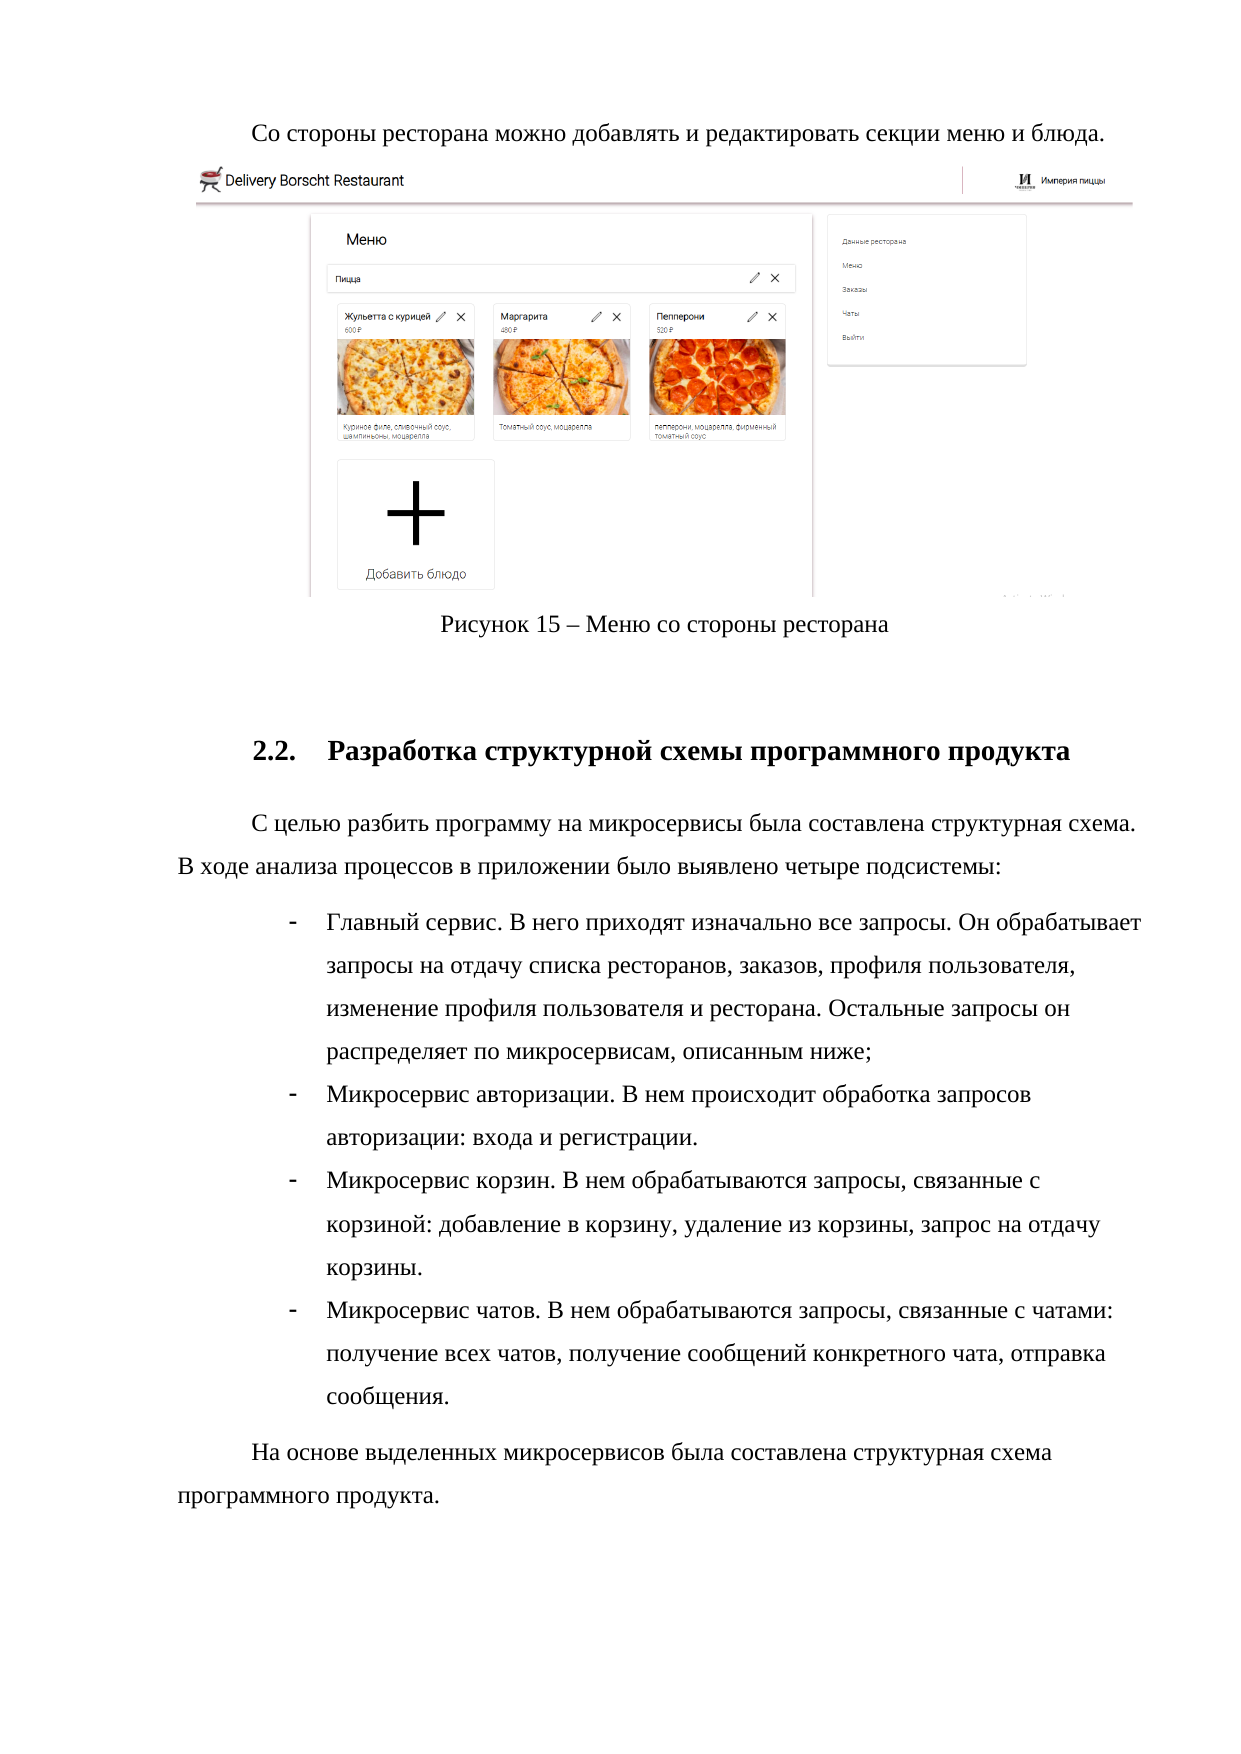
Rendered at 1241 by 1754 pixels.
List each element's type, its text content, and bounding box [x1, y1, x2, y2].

list Микросервис корзин. В нем обрабатываются запросы, связанные с корзиной: добавление в корзину, удаление из корзины, запрос на отдачу корзины. [288, 1166, 1152, 1281]
subtitle Разработка структурной схемы программного продукта [252, 733, 1152, 767]
text Со стороны ресторана можно добавлять и редактировать секции меню и блюда. [177, 118, 1152, 147]
list Главный сервис. В него приходят изначально все запросы. Он обрабатывает запросы на отдачу списка ресторанов, заказов, профиля пользователя, изменение профиля пользователя и ресторана. Остальные запросы он распределяет по микросервисам, описанным ниже; [288, 907, 1152, 1065]
text С целью разбить программу на микросервисы была составлена структурная схема. В ходе анализа процессов в приложении было выявлено четыре подсистемы: [177, 808, 1152, 880]
text Рисунок 15 – Меню со стороны ресторана [177, 609, 1152, 638]
list Микросервис чатов. В нем обрабатываются запросы, связанные с чатами: получение всех чатов, получение сообщений конкретного чата, отправка сообщения. [288, 1295, 1152, 1410]
picture [196, 159, 1133, 597]
list Микросервис авторизации. В нем происходит обработка запросов авторизации: входа и регистрации. [288, 1079, 1152, 1151]
text На основе выделенных микросервисов была составлена структурная схема программного продукта. [177, 1437, 1152, 1509]
